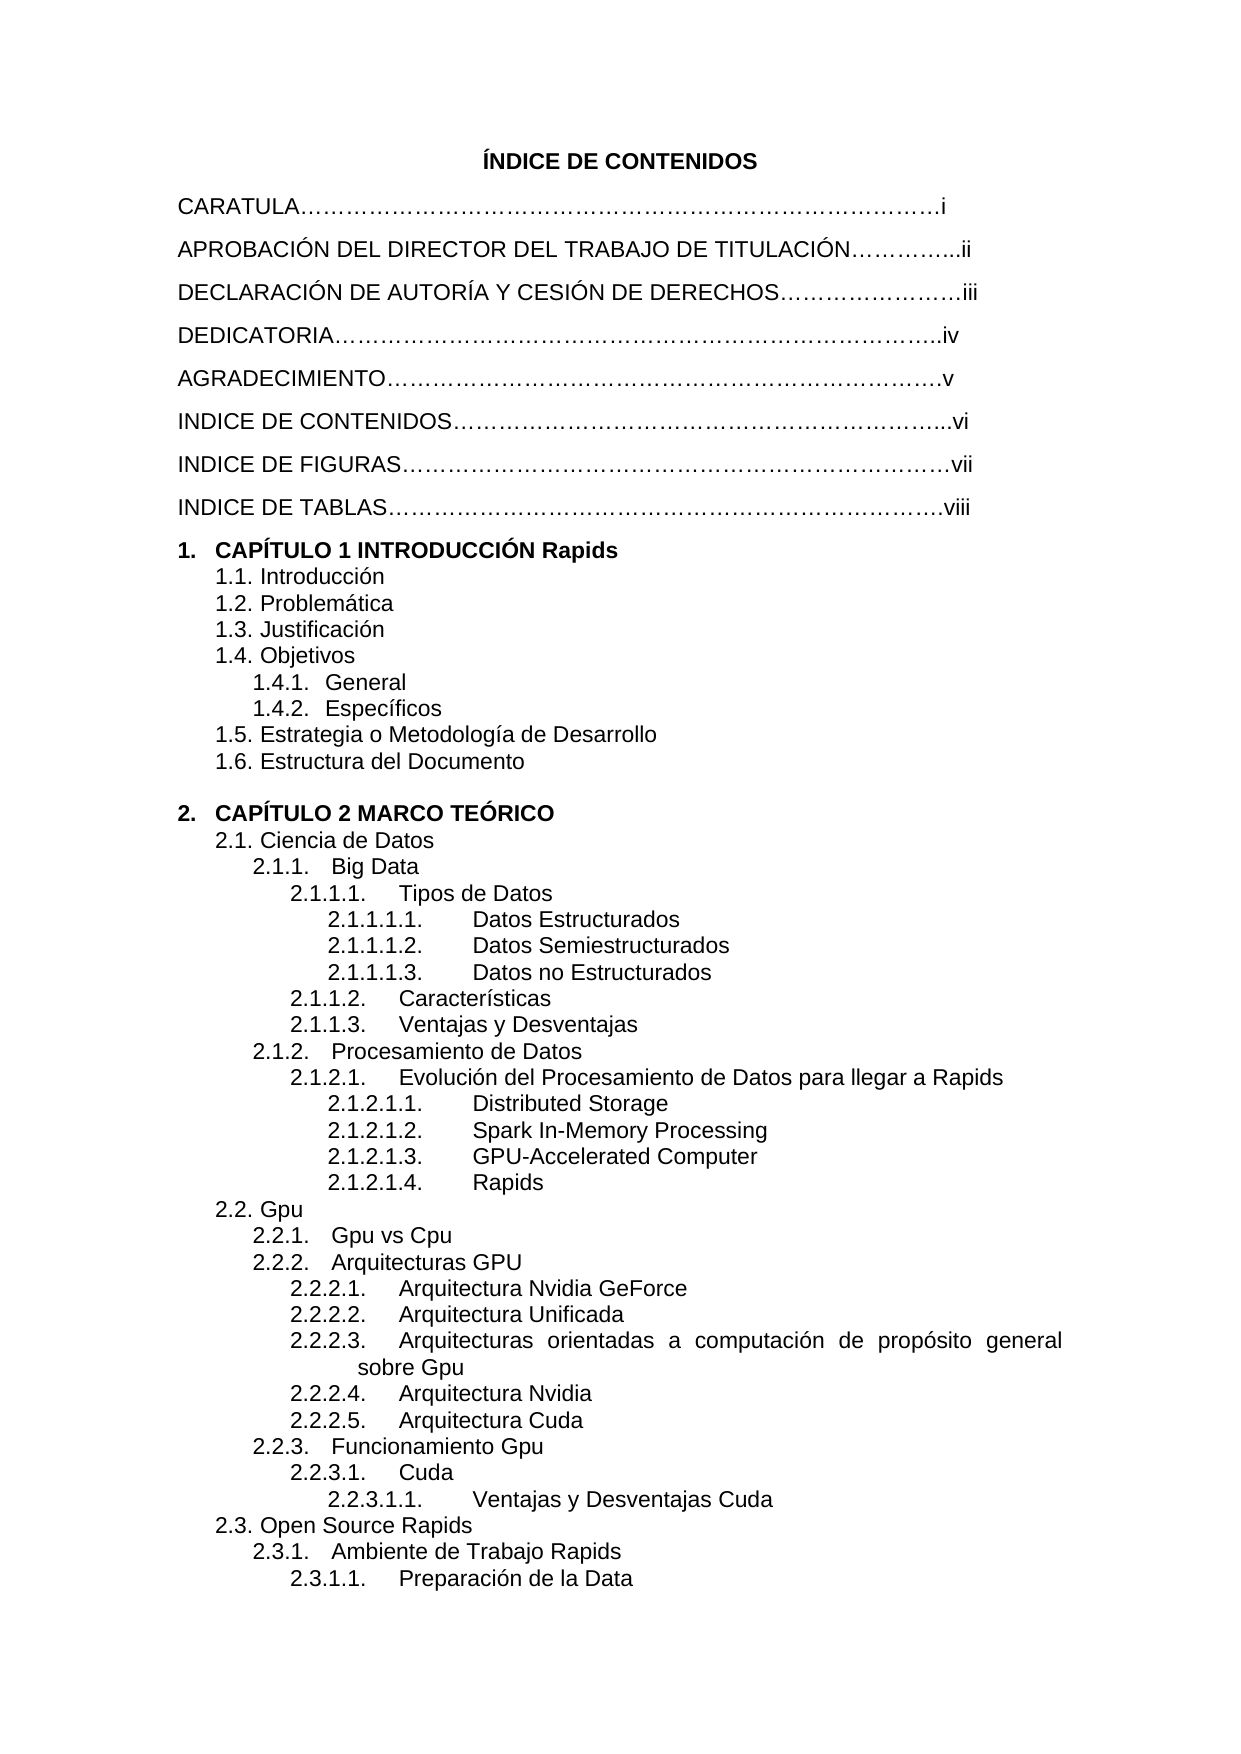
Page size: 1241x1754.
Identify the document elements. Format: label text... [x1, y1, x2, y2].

text INDICE DE TABLAS……………………………………………………………….viii [177, 494, 1063, 520]
list Big Data [252, 853, 1063, 879]
list Funcionamiento Gpu [252, 1433, 1063, 1459]
list Datos no Estructurados [327, 958, 1063, 985]
list Distributed Storage [327, 1090, 1063, 1117]
list Arquitectura Nvidia GeForce [290, 1275, 1063, 1301]
list Ventajas y Desventajas Cuda [327, 1486, 1063, 1512]
list Tipos de Datos [290, 879, 1063, 906]
text INDICE DE FIGURAS………………………………………………………………vii [177, 451, 1063, 477]
list Datos Semiestructurados [327, 932, 1063, 958]
list Procesamiento de Datos [252, 1038, 1063, 1064]
list Arquitecturas orientadas a computación de propósito general sobre Gpu [290, 1327, 1063, 1380]
list Ciencia de Datos [215, 827, 1063, 853]
text ÍNDICE DE CONTENIDOS [177, 148, 1063, 174]
list Spark In-Memory Processing [327, 1117, 1063, 1143]
list Arquitecturas GPU [252, 1248, 1063, 1275]
list Introducción [215, 563, 1063, 589]
list Específicos [252, 695, 1063, 721]
text CARATULA…………………………………………………………………………i [177, 193, 1063, 219]
list Evolución del Procesamiento de Datos para llegar a Rapids [290, 1064, 1063, 1090]
list General [252, 669, 1063, 695]
text AGRADECIMIENTO……………………………………………………………….v [177, 365, 1063, 391]
list CAPÍTULO 2 MARCO TEÓRICO [177, 800, 1063, 827]
list CAPÍTULO 1 INTRODUCCIÓN Rapids [177, 537, 1063, 563]
text APROBACIÓN DEL DIRECTOR DEL TRABAJO DE TITULACIÓN…………...ii [177, 236, 1063, 262]
list Cuda [290, 1459, 1063, 1486]
list Rapids [327, 1169, 1063, 1196]
list Preparación de la Data [290, 1565, 1063, 1591]
list Open Source Rapids [215, 1512, 1063, 1538]
list Gpu [215, 1196, 1063, 1222]
list Estrategia o Metodología de Desarrollo [215, 721, 1063, 748]
list Objetivos [215, 642, 1063, 669]
list Características [290, 985, 1063, 1011]
list Arquitectura Unificada [290, 1301, 1063, 1327]
list Estructura del Documento [215, 748, 1063, 774]
text DEDICATORIA……………………………………………………………………..iv [177, 322, 1063, 348]
text DECLARACIÓN DE AUTORÍA Y CESIÓN DE DERECHOS……………………iii [177, 279, 1063, 305]
list GPU-Accelerated Computer [327, 1143, 1063, 1169]
list Arquitectura Cuda [290, 1407, 1063, 1433]
list Justificación [215, 616, 1063, 642]
list Ventajas y Desventajas [290, 1011, 1063, 1038]
list Ambiente de Trabajo Rapids [252, 1538, 1063, 1565]
list Problemática [215, 589, 1063, 616]
list Arquitectura Nvidia [290, 1380, 1063, 1407]
list Gpu vs Cpu [252, 1222, 1063, 1248]
text INDICE DE CONTENIDOS………………………………………………………...vi [177, 408, 1063, 434]
list Datos Estructurados [327, 906, 1063, 932]
